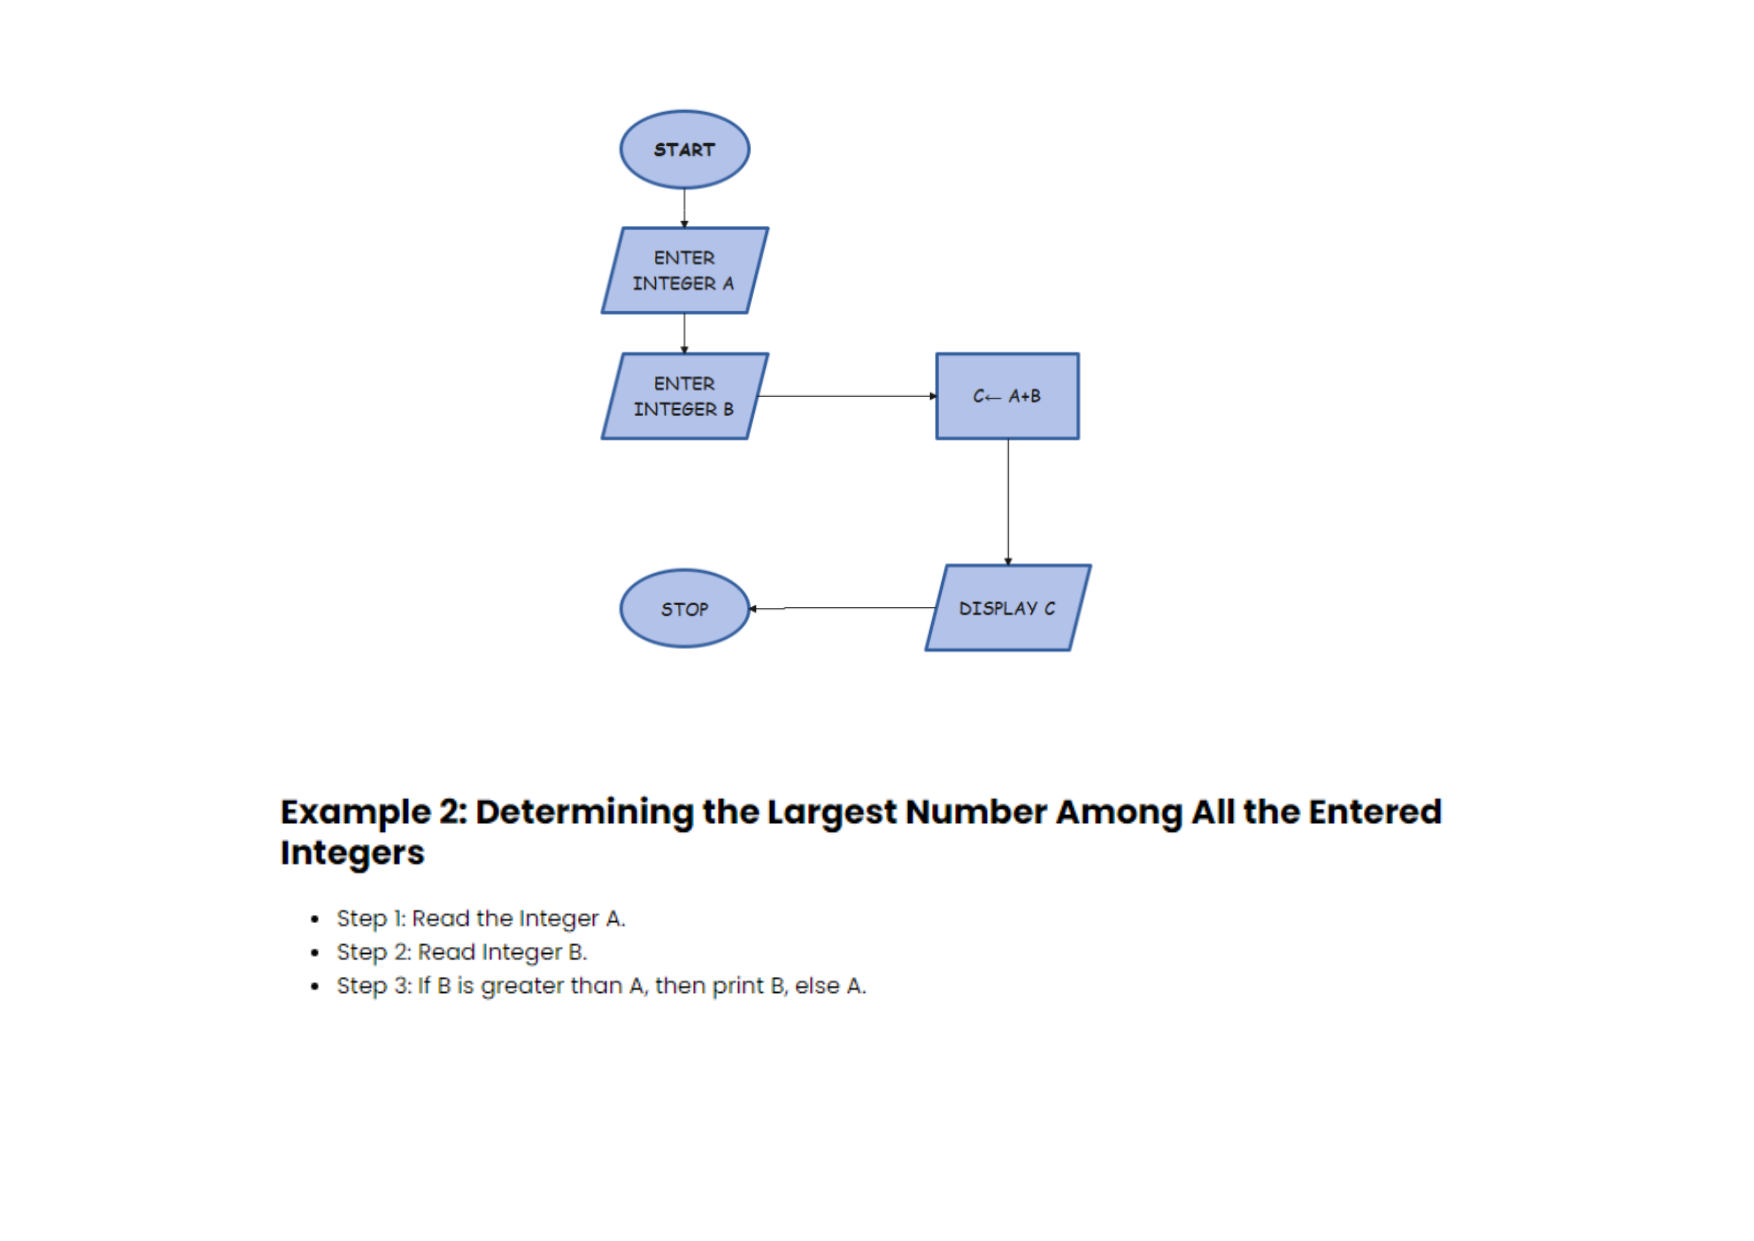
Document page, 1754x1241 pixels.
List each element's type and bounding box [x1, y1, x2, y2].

picture [245, 738, 1509, 1058]
picture [556, 101, 1139, 673]
